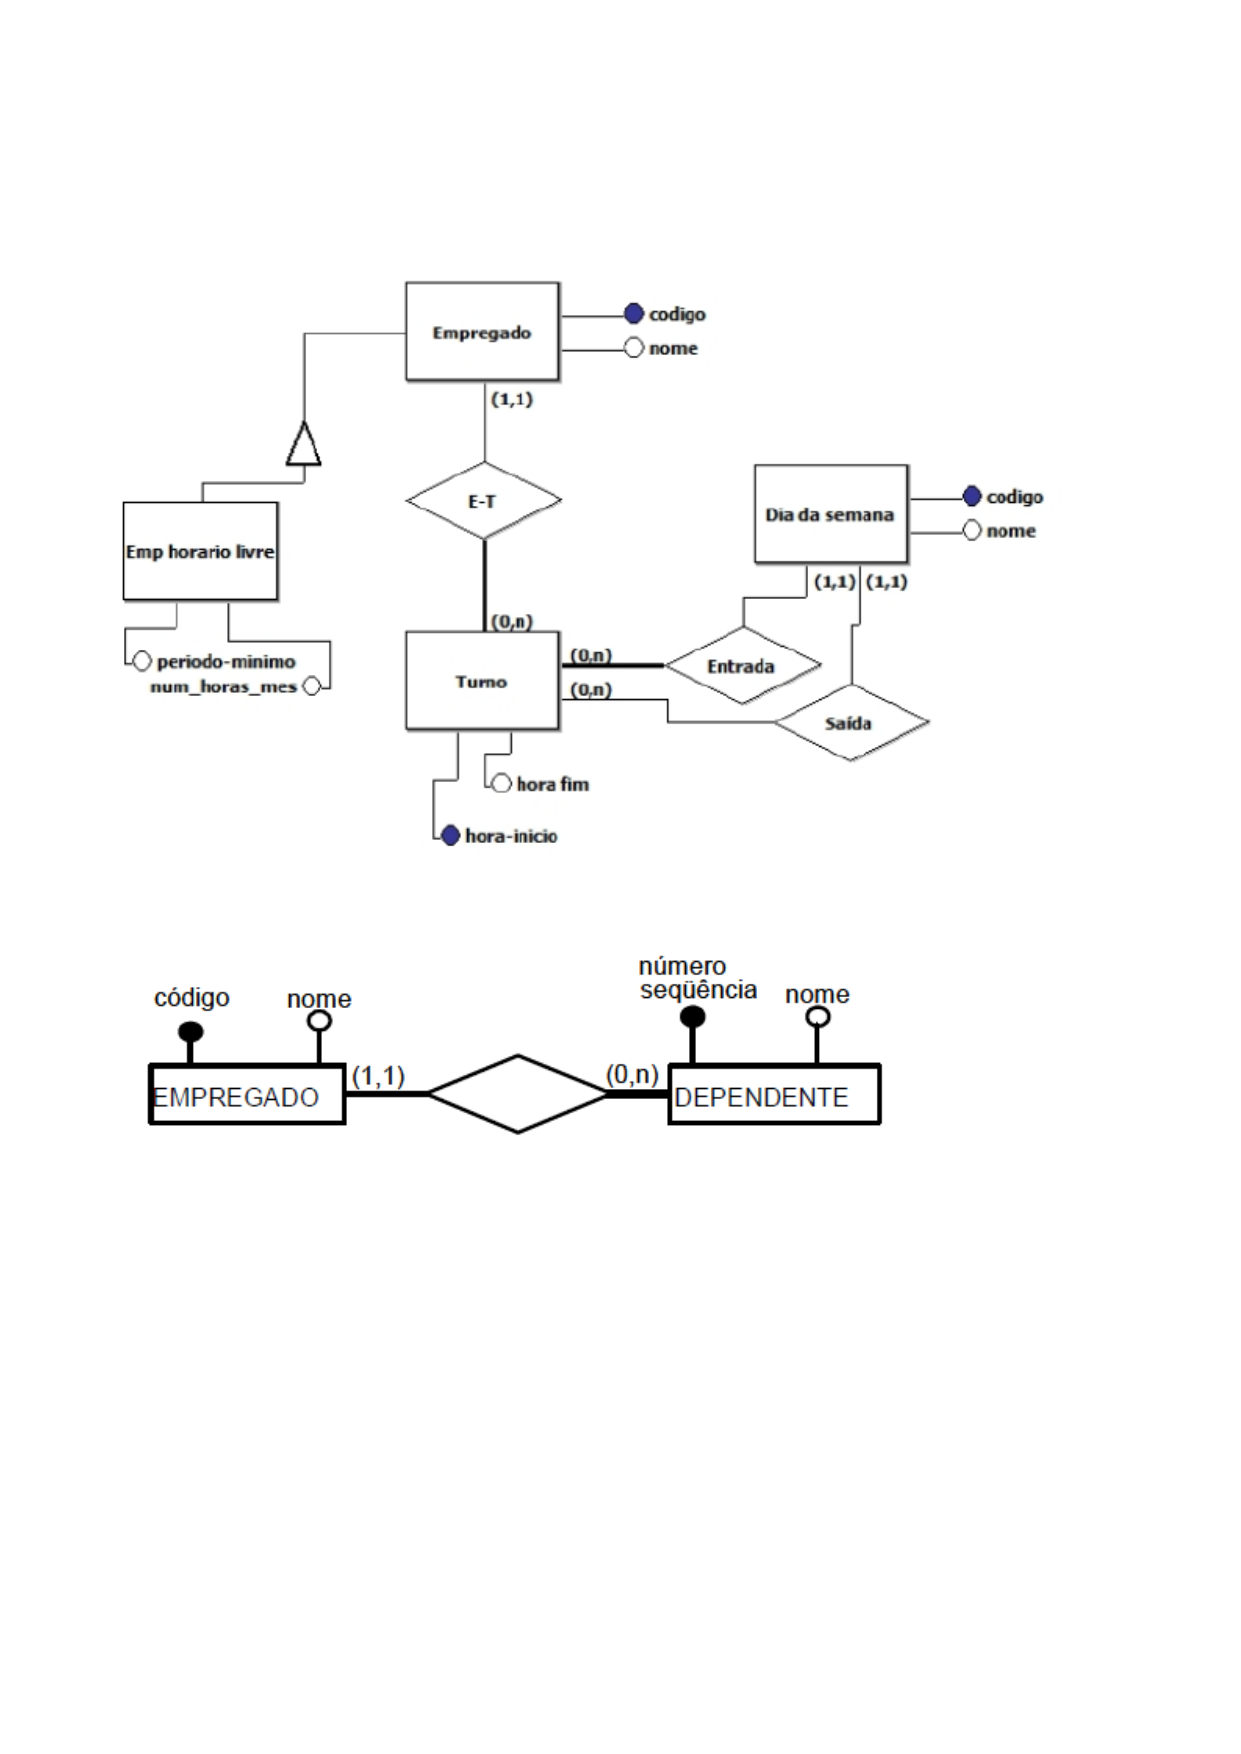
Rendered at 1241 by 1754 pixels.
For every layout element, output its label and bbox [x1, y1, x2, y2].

picture [73, 236, 1077, 904]
picture [73, 928, 926, 1168]
